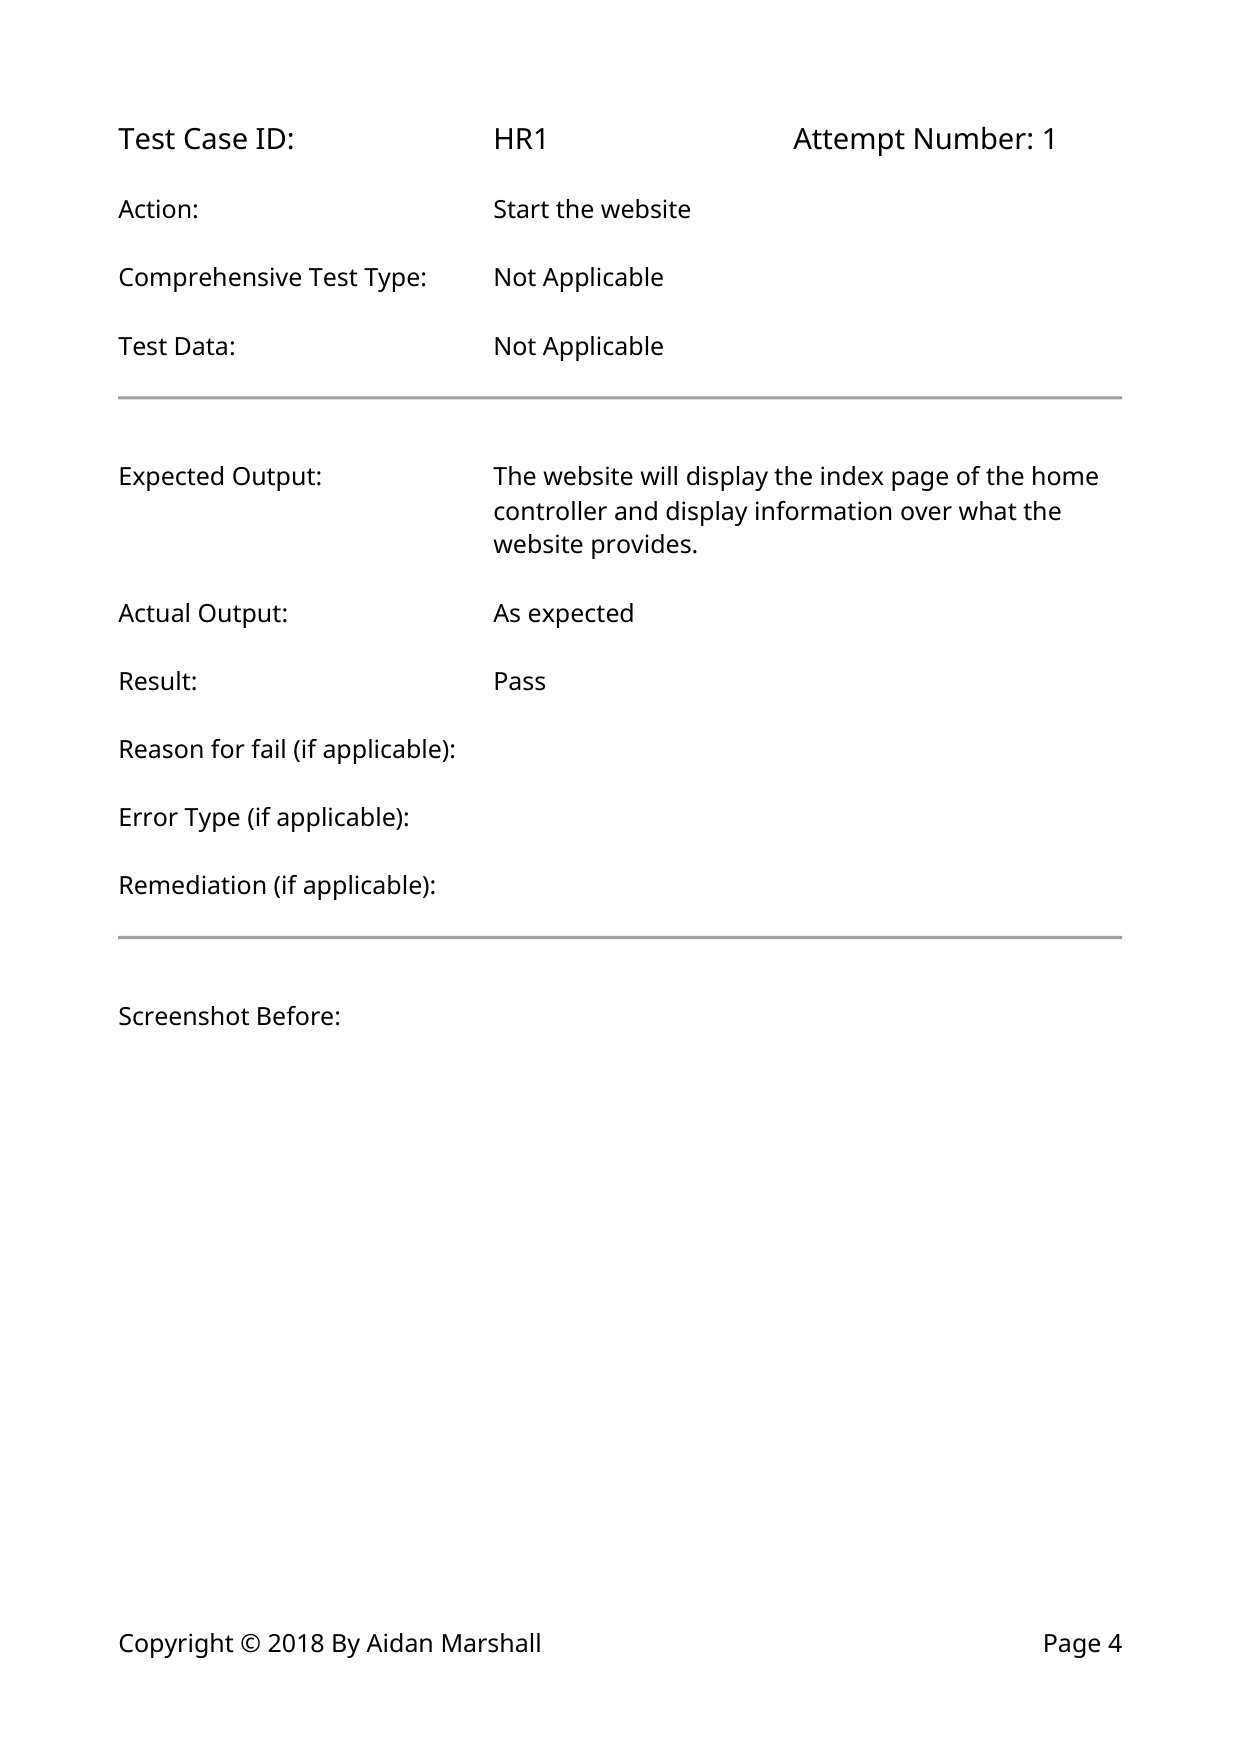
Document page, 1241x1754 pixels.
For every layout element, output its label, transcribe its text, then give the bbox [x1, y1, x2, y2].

text Error Type (if applicable): [118, 800, 1122, 834]
text Remediation (if applicable): [118, 868, 1122, 902]
text Comprehensive Test Type: Not Applicable [118, 260, 1122, 294]
text Screenshot Before: [118, 999, 1122, 1033]
text Test Case ID: HR1 Attempt Number: 1 [118, 118, 1122, 158]
text Expected Output: The website will display the index page of the home controller and display information over what the website provides. [118, 459, 1122, 561]
text Test Data: Not Applicable [118, 328, 1122, 362]
text Action: Start the website [118, 192, 1122, 226]
text Actual Output: As expected [118, 595, 1122, 629]
text Reason for fail (if applicable): [118, 732, 1122, 766]
text Result: Pass [118, 663, 1122, 697]
